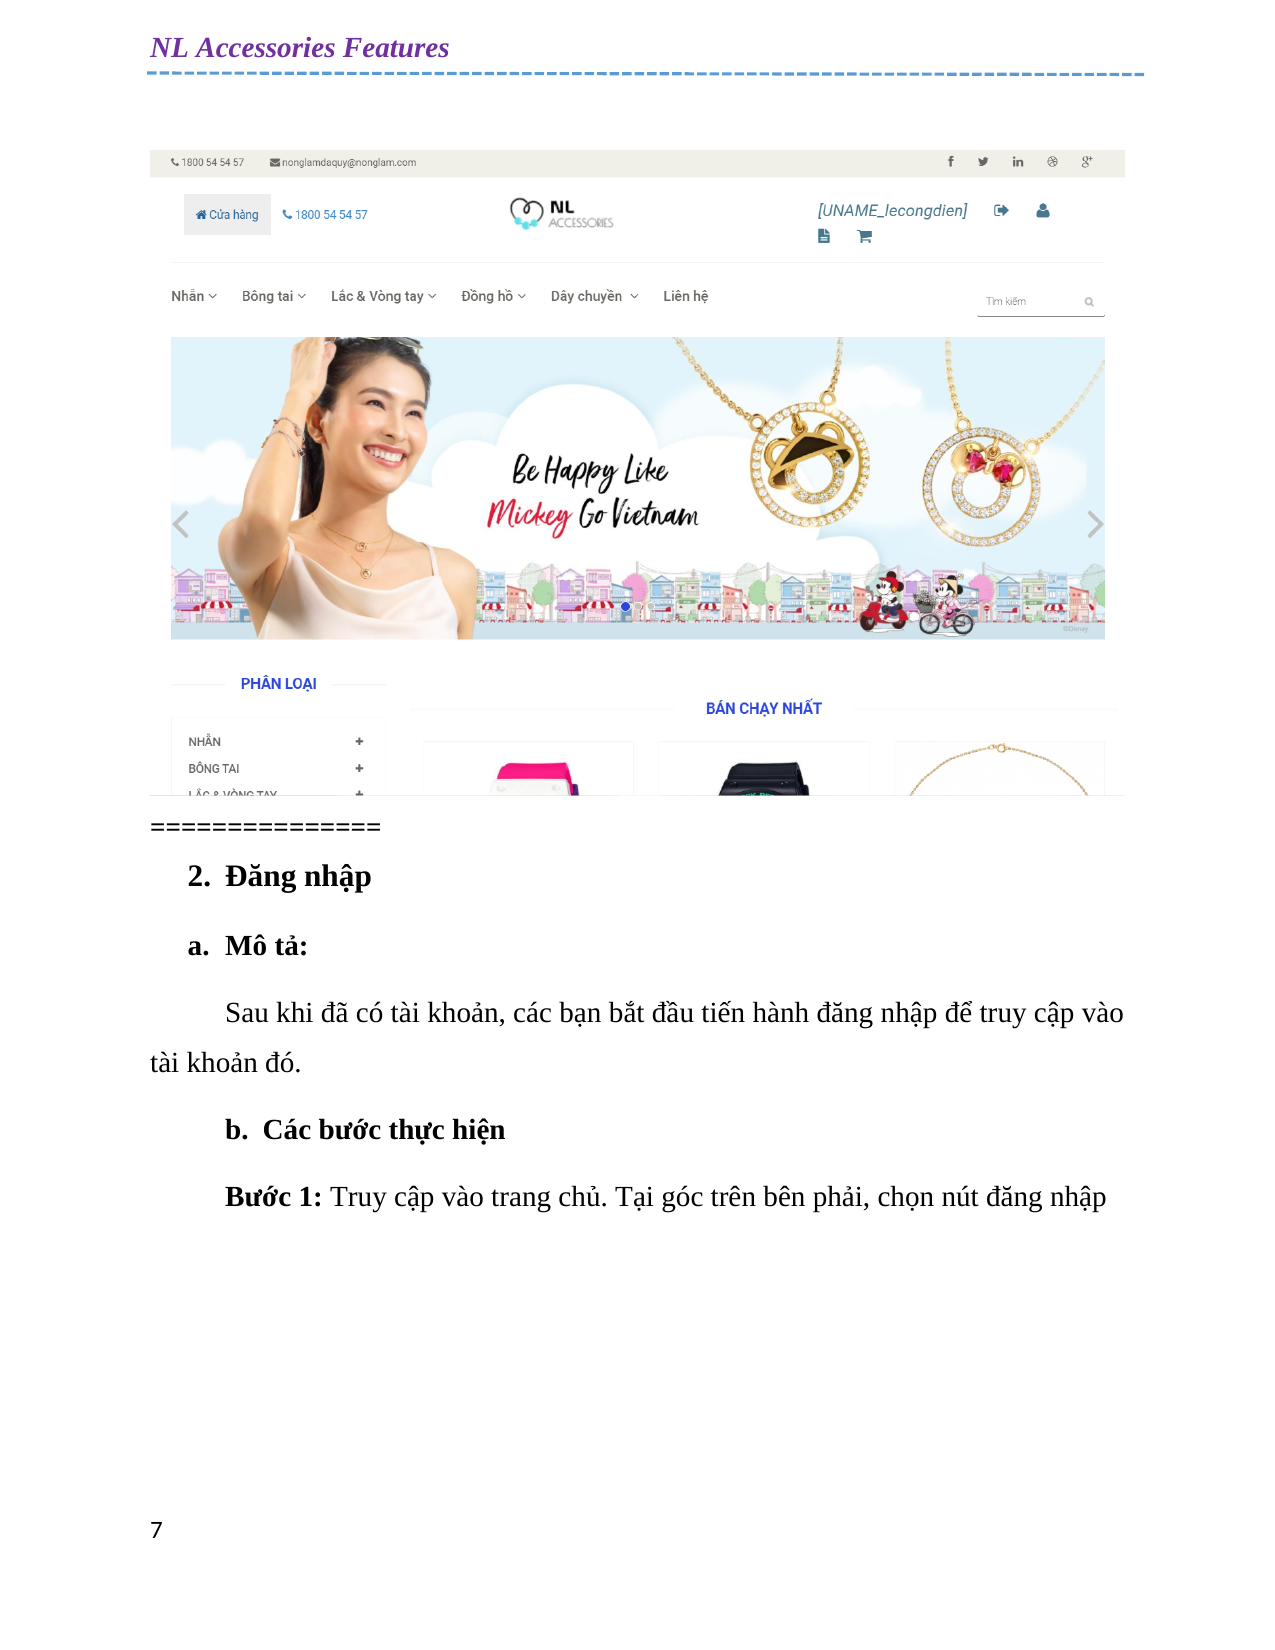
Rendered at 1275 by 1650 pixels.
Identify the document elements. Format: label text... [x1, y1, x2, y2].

text Sau khi đã có tài khoản, các bạn bắt đầu tiến hành đăng nhập để truy cập vào tài khoản đó. [150, 995, 1125, 1079]
picture [150, 150, 1125, 796]
list Mô tả: [187, 928, 1125, 962]
text =============== [150, 811, 1125, 842]
text Bước 1: Truy cập vào trang chủ. Tại góc trên bên phải, chọn nút đăng nhập [150, 1179, 1125, 1213]
text Đăng nhập [187, 858, 1125, 894]
text Các bước thực hiện [225, 1112, 1125, 1146]
